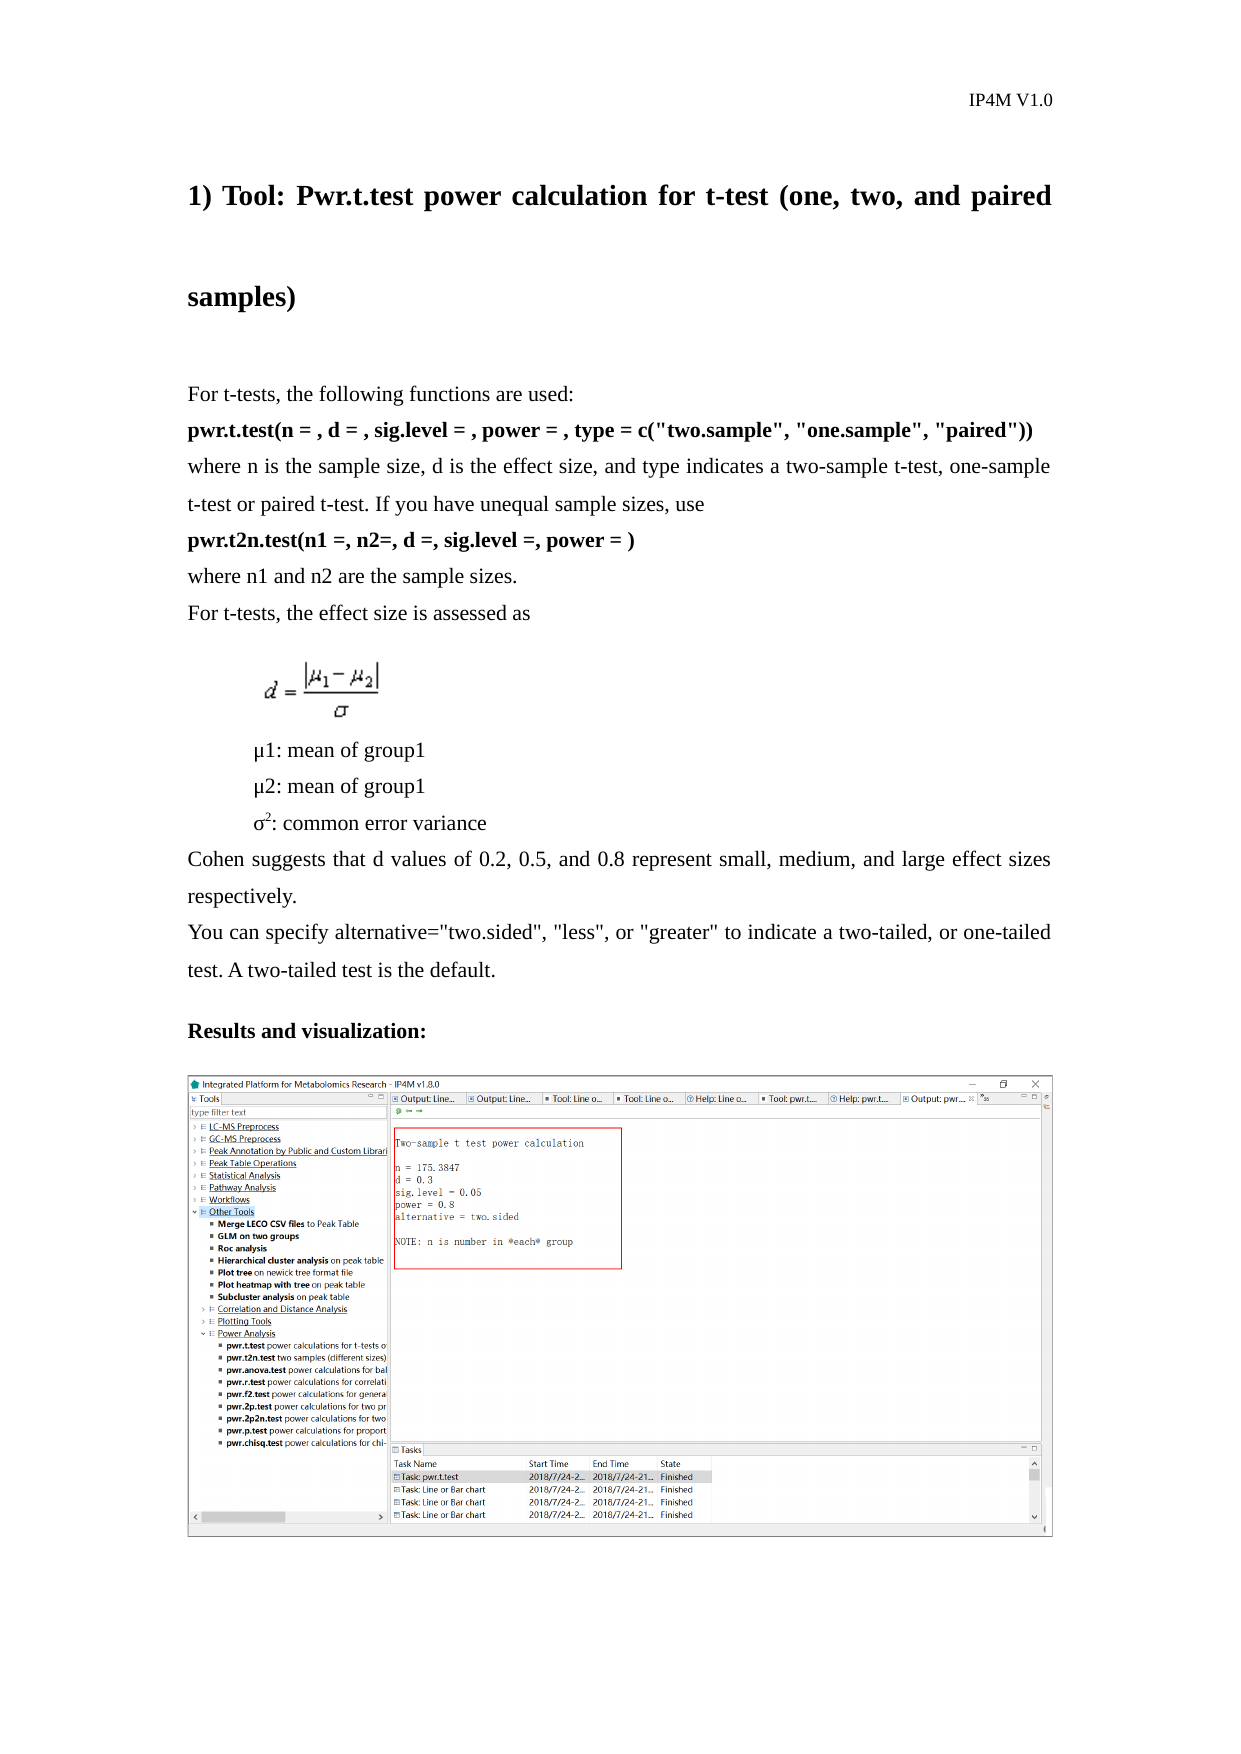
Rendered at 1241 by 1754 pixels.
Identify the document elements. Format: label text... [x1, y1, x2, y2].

text Results and visualization: [187, 1014, 1053, 1047]
text Cohen suggests that d values of 0.2, 0.5, and 0.8 represent small, medium, and large effect sizes respectively. [187, 842, 1053, 912]
list σ2: common error variance [231, 806, 1053, 838]
text You can specify alternative="two.sided", "less", or "greater" to indicate a two-tailed, or one-tailed test. A two-tailed test is the default. [187, 916, 1053, 985]
text pwr.t.test(n = , d = , sig.level = , power = , type = c("two.sample", "one.sample", "paired")) [187, 413, 1053, 446]
picture [242, 632, 531, 726]
list μ1: mean of group1 [231, 733, 1053, 766]
text For t-tests, the following functions are used: [187, 377, 1053, 410]
picture [187, 1075, 1053, 1537]
text pwr.t2n.test(n1 =, n2=, d =, sig.level =, power = ) [187, 523, 1053, 556]
text where n is the sample size, d is the effect size, and type indicates a two-sample t-test, one-sample t-test or paired t-test. If you have unequal sample sizes, use [187, 450, 1053, 519]
text where n1 and n2 are the sample sizes. [187, 559, 1053, 592]
list μ2: mean of group1 [231, 769, 1053, 802]
text For t-tests, the effect size is assessed as [187, 596, 1053, 628]
subtitle 1) Tool: Pwr.t.test power calculation for t-test (one, two, and paired samples) [187, 162, 1053, 328]
